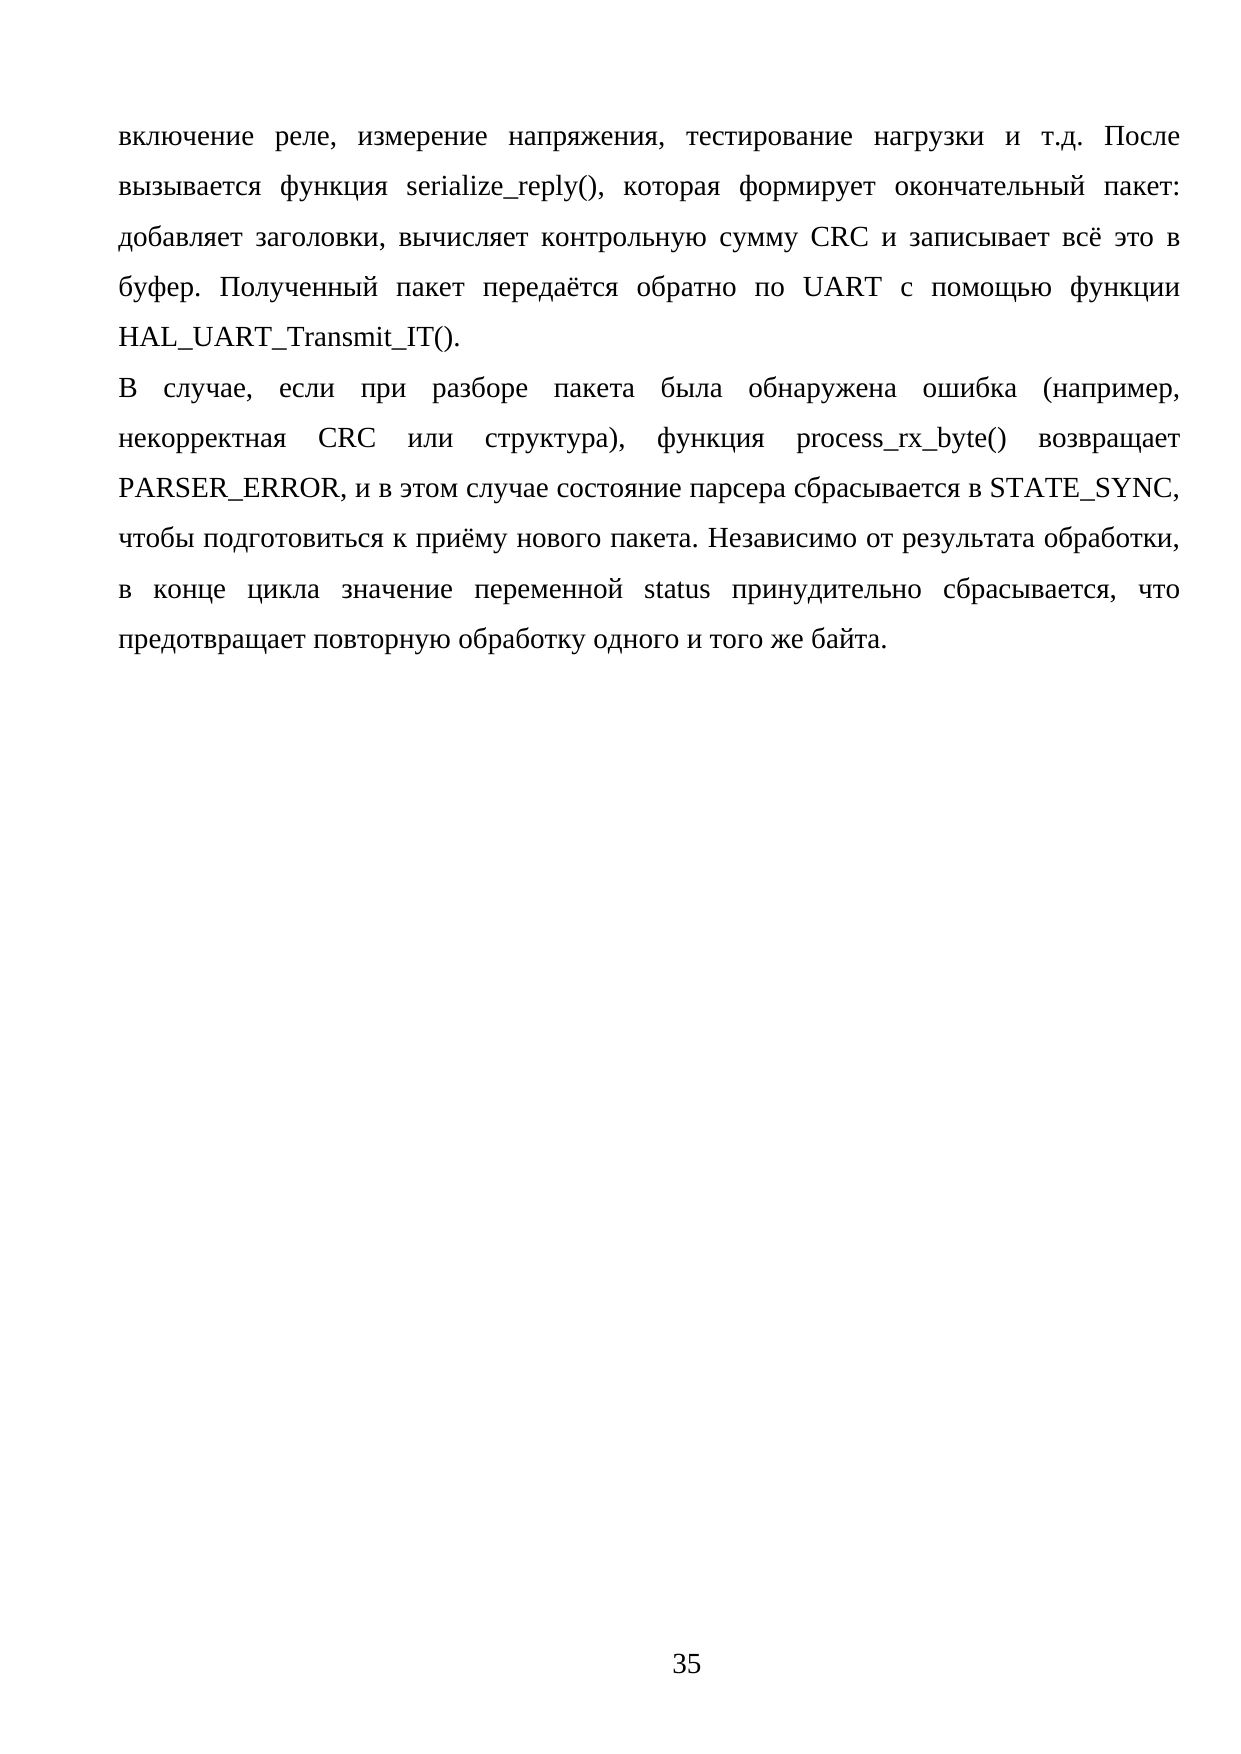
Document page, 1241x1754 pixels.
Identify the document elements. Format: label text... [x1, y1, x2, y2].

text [118, 118, 1181, 353]
text В случае, если при разборе пакета была обнаружена ошибка (например, некорректная CRC или структура), функция process_rx_byte() возвращает PARSER_ERROR, и в этом случае состояние парсера сбрасывается в STATE_SYNC, чтобы подготовиться к приёму нового пакета. Независимо от результата обработки, в конце цикла значение переменной status принудительно сбрасывается, что предотвращает повторную обработку одного и того же байта. [118, 370, 1181, 655]
